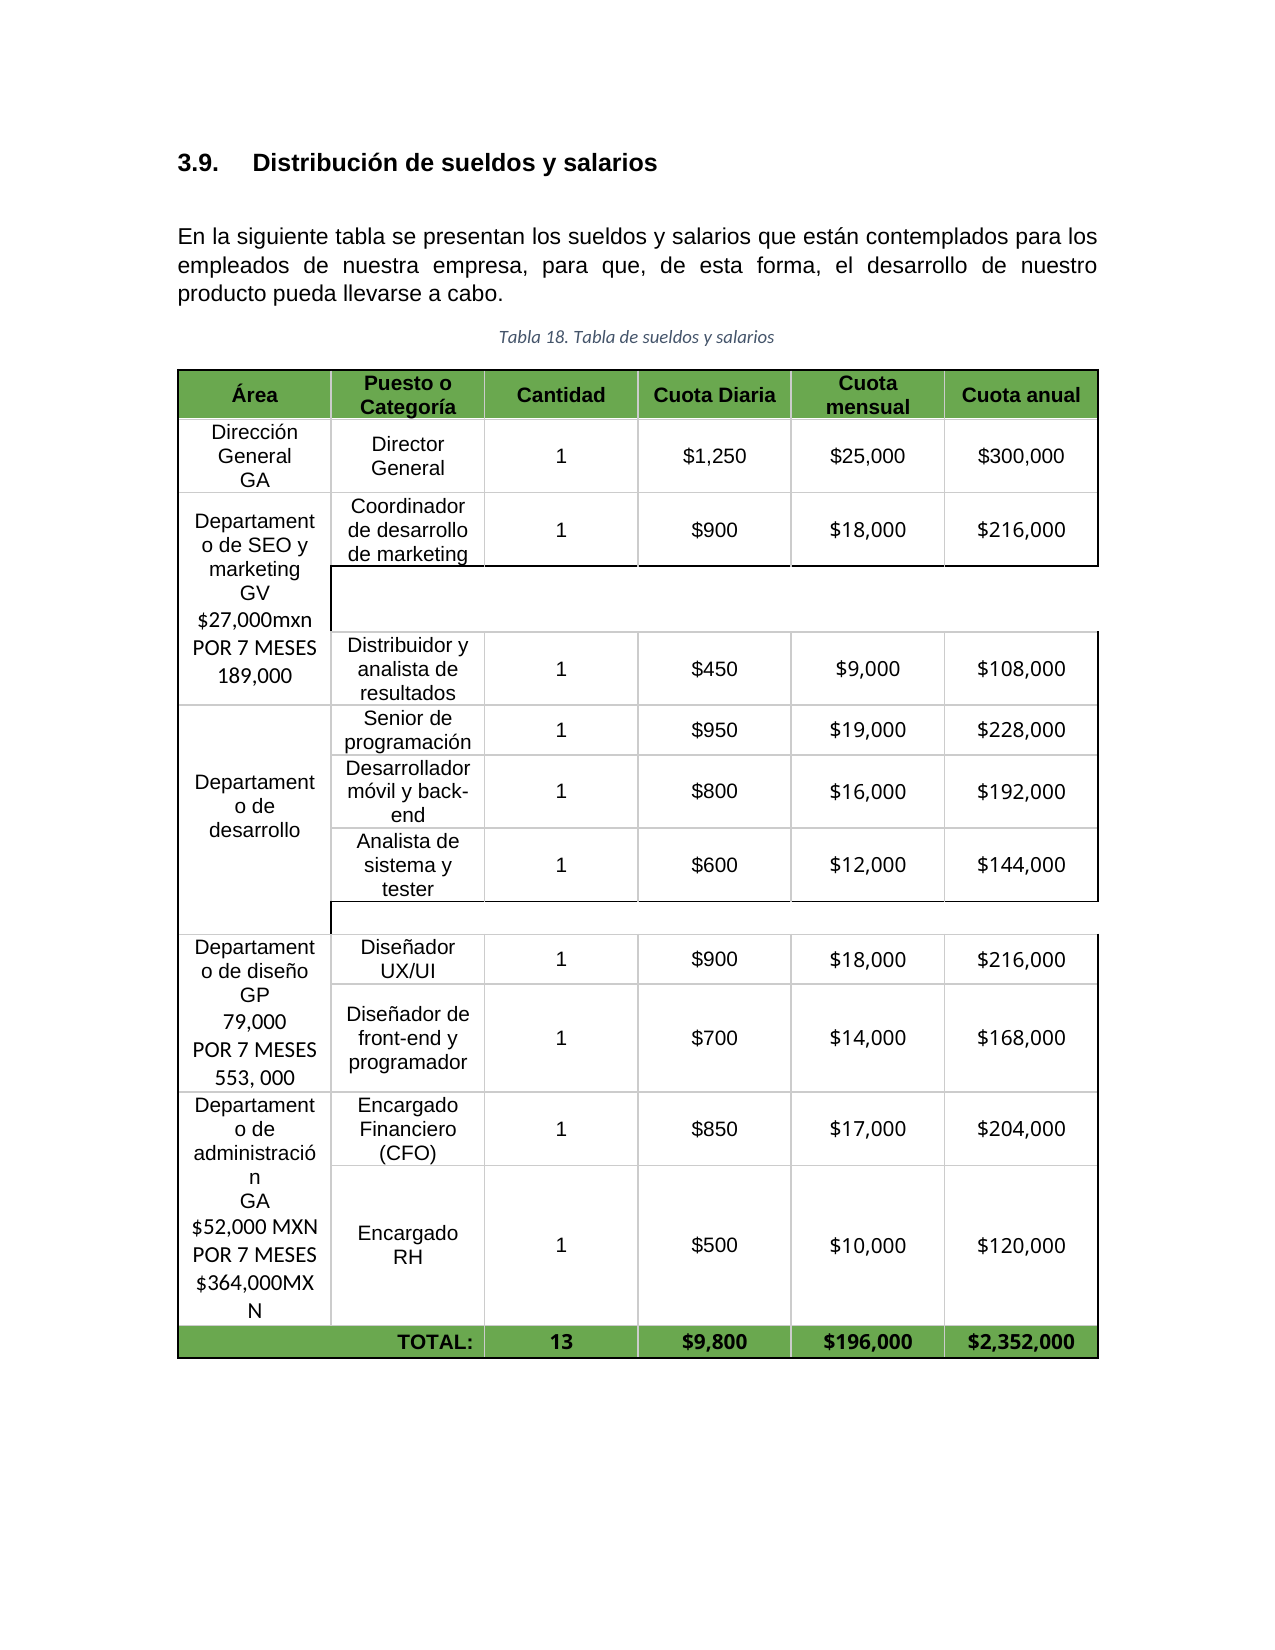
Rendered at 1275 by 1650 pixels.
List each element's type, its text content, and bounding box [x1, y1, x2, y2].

table_cell 1 [485, 420, 637, 492]
table_cell $216,000 [945, 493, 1097, 565]
table_cell $168,000 [945, 985, 1097, 1091]
table_cell $18,000 [792, 935, 944, 983]
table_cell Encargado Financiero (CFO) [332, 1093, 484, 1164]
table_cell 1 [485, 829, 637, 901]
subtitle Distribución de sueldos y salarios [177, 148, 1098, 176]
table_cell 1 [485, 985, 637, 1091]
table_cell $18,000 [792, 493, 944, 565]
table_header Cuota mensual [792, 371, 944, 418]
table_cell $144,000 [945, 829, 1097, 901]
table_header Cuota anual [945, 371, 1097, 418]
table_cell $300,000 [945, 420, 1097, 492]
table_cell $900 [639, 935, 790, 983]
table_cell 1 [485, 1093, 637, 1164]
table_cell Dirección General GA [179, 420, 330, 492]
table_cell Departamento de administración GA $52,000 MXN POR 7 MESES $364,000MXN [179, 1093, 330, 1324]
table_cell $12,000 [792, 829, 944, 901]
table_cell Analista de sistema y tester [332, 829, 484, 901]
text En la siguiente tabla se presentan los sueldos y salarios que están contemplados para los empleados de nuestra empresa, para que, de esta forma, el desarrollo de nuestro producto pueda llevarse a cabo. [177, 223, 1098, 306]
table_cell $9,800 [639, 1326, 790, 1357]
table_cell Director General [332, 420, 484, 492]
table_cell $14,000 [792, 985, 944, 1091]
table_header Cuota Diaria [639, 371, 790, 418]
table_header Área [179, 371, 330, 418]
table_cell $2,352,000 [945, 1326, 1097, 1357]
table_cell 1 [485, 935, 637, 983]
table_cell Encargado RH [332, 1166, 484, 1324]
table_cell Senior de programación [332, 706, 484, 754]
table_cell Diseñador UX/UI [332, 935, 484, 983]
table_header Puesto o Categoría [332, 371, 484, 418]
table_cell $950 [639, 706, 790, 754]
table_cell $450 [639, 633, 790, 704]
table_cell $25,000 [792, 420, 944, 492]
table_cell $900 [639, 493, 790, 565]
table_cell 1 [485, 706, 637, 754]
table_cell $10,000 [792, 1166, 944, 1324]
table_cell $1,250 [639, 420, 790, 492]
table_header Cantidad [485, 371, 637, 418]
table_cell $800 [639, 756, 790, 827]
table_cell 1 [485, 1166, 637, 1324]
table_cell $204,000 [945, 1093, 1097, 1164]
table_cell $228,000 [945, 706, 1097, 754]
table_cell $108,000 [945, 633, 1097, 704]
table_cell $9,000 [792, 633, 944, 704]
table_cell $192,000 [945, 756, 1097, 827]
table_cell Departamento de desarrollo [179, 706, 330, 933]
table_cell $216,000 [945, 935, 1097, 983]
table_cell Diseñador de front-end y programador [332, 985, 484, 1091]
table_cell 13 [485, 1326, 637, 1357]
table_cell TOTAL: [179, 1326, 484, 1357]
table_cell 1 [485, 493, 637, 565]
table_cell Distribuidor y analista de resultados [332, 633, 484, 704]
table_cell $16,000 [792, 756, 944, 827]
table_cell 1 [485, 633, 637, 704]
table_cell $700 [639, 985, 790, 1091]
table_cell $17,000 [792, 1093, 944, 1164]
table_cell Departamento de diseño GP 79,000 POR 7 MESES 553, 000 [179, 935, 330, 1091]
table_cell $196,000 [792, 1326, 944, 1357]
table_cell $600 [639, 829, 790, 901]
table_cell Desarrollador móvil y back-end [332, 756, 484, 827]
table_cell $19,000 [792, 706, 944, 754]
table_cell Departamento de SEO y marketing GV $27,000mxn POR 7 MESES 189,000 [179, 493, 330, 704]
table_cell $850 [639, 1093, 790, 1164]
table_cell $120,000 [945, 1166, 1097, 1324]
table_cell $500 [639, 1166, 790, 1324]
table_cell Coordinador de desarrollo de marketing [332, 493, 484, 565]
table_cell 1 [485, 756, 637, 827]
